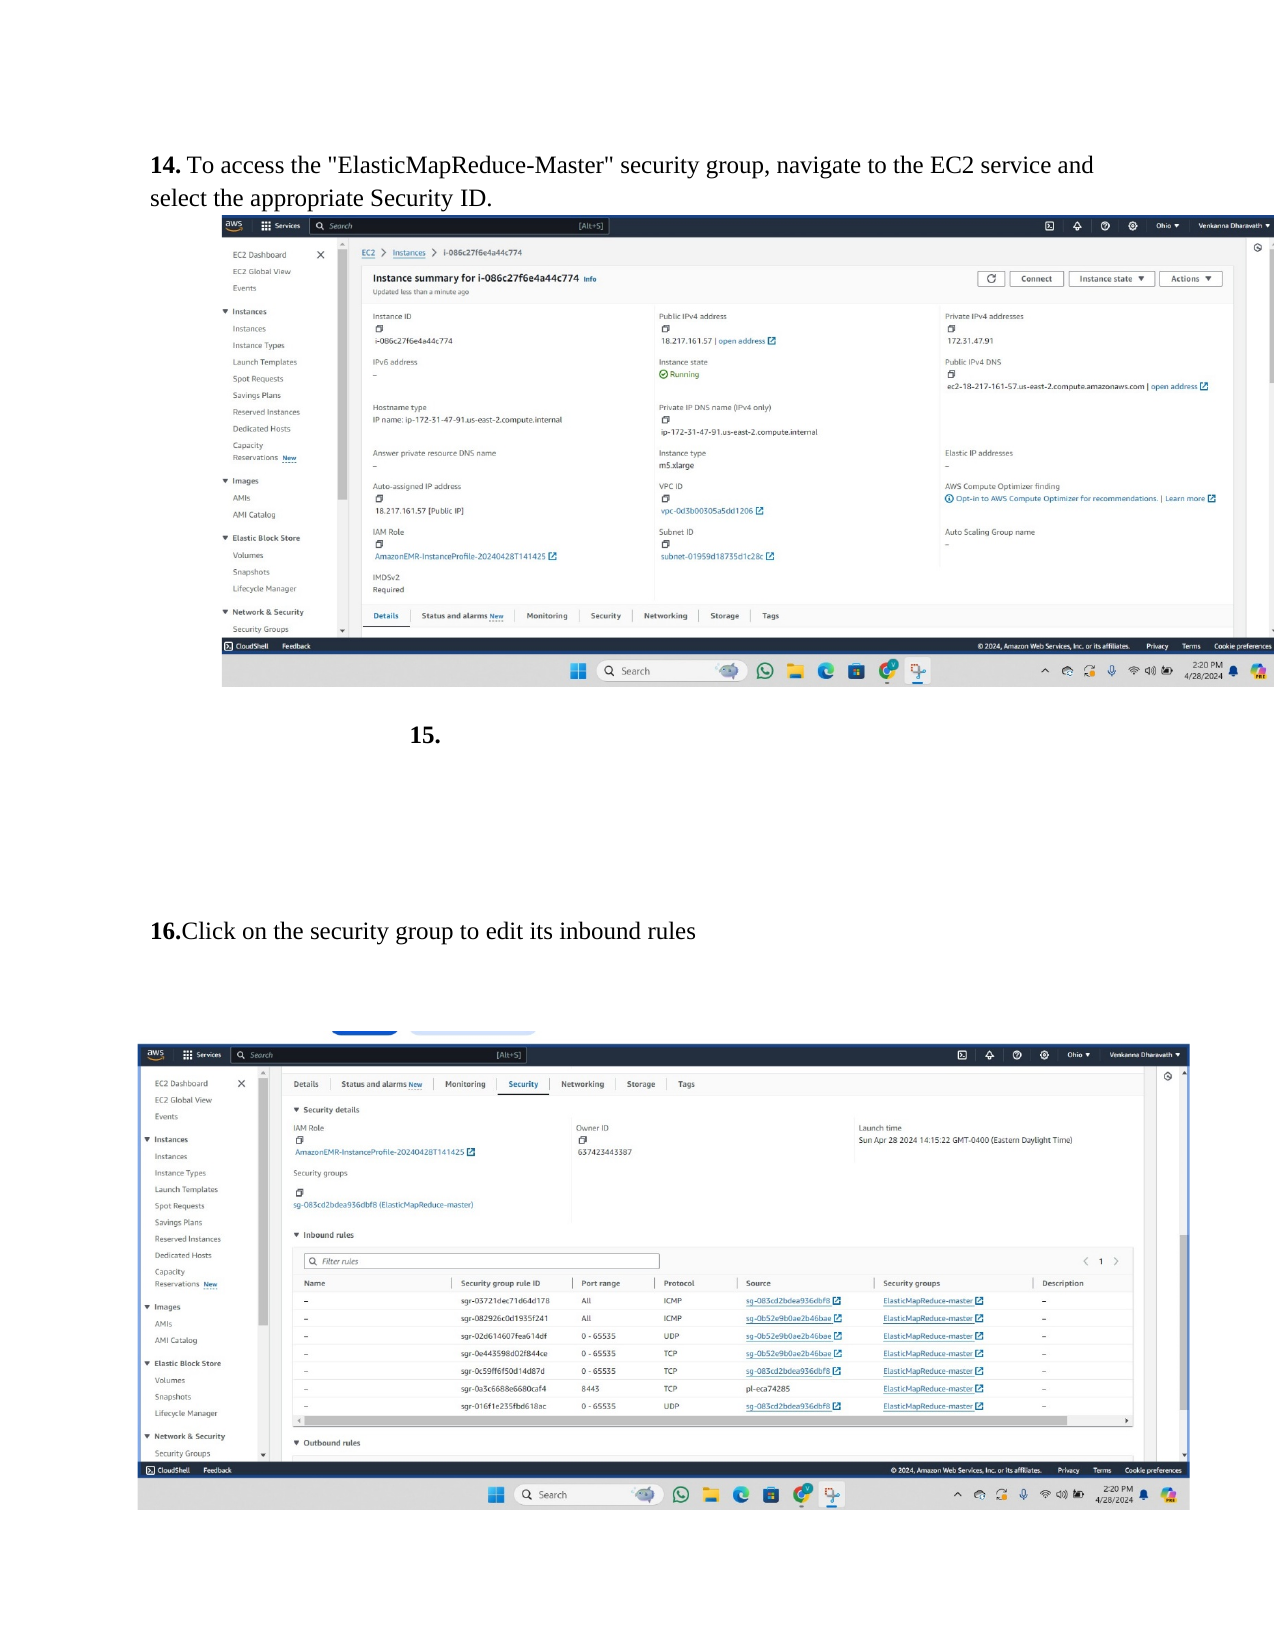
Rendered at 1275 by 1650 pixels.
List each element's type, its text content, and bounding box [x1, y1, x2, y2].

list To access the "ElasticMapReduce-Master" security group, navigate to the EC2 service and select the appropriate Security ID. [150, 150, 1094, 212]
picture [221, 215, 1274, 687]
list Click on the security group to edit its inbound rules [150, 916, 1189, 945]
picture [137, 1031, 1190, 1510]
